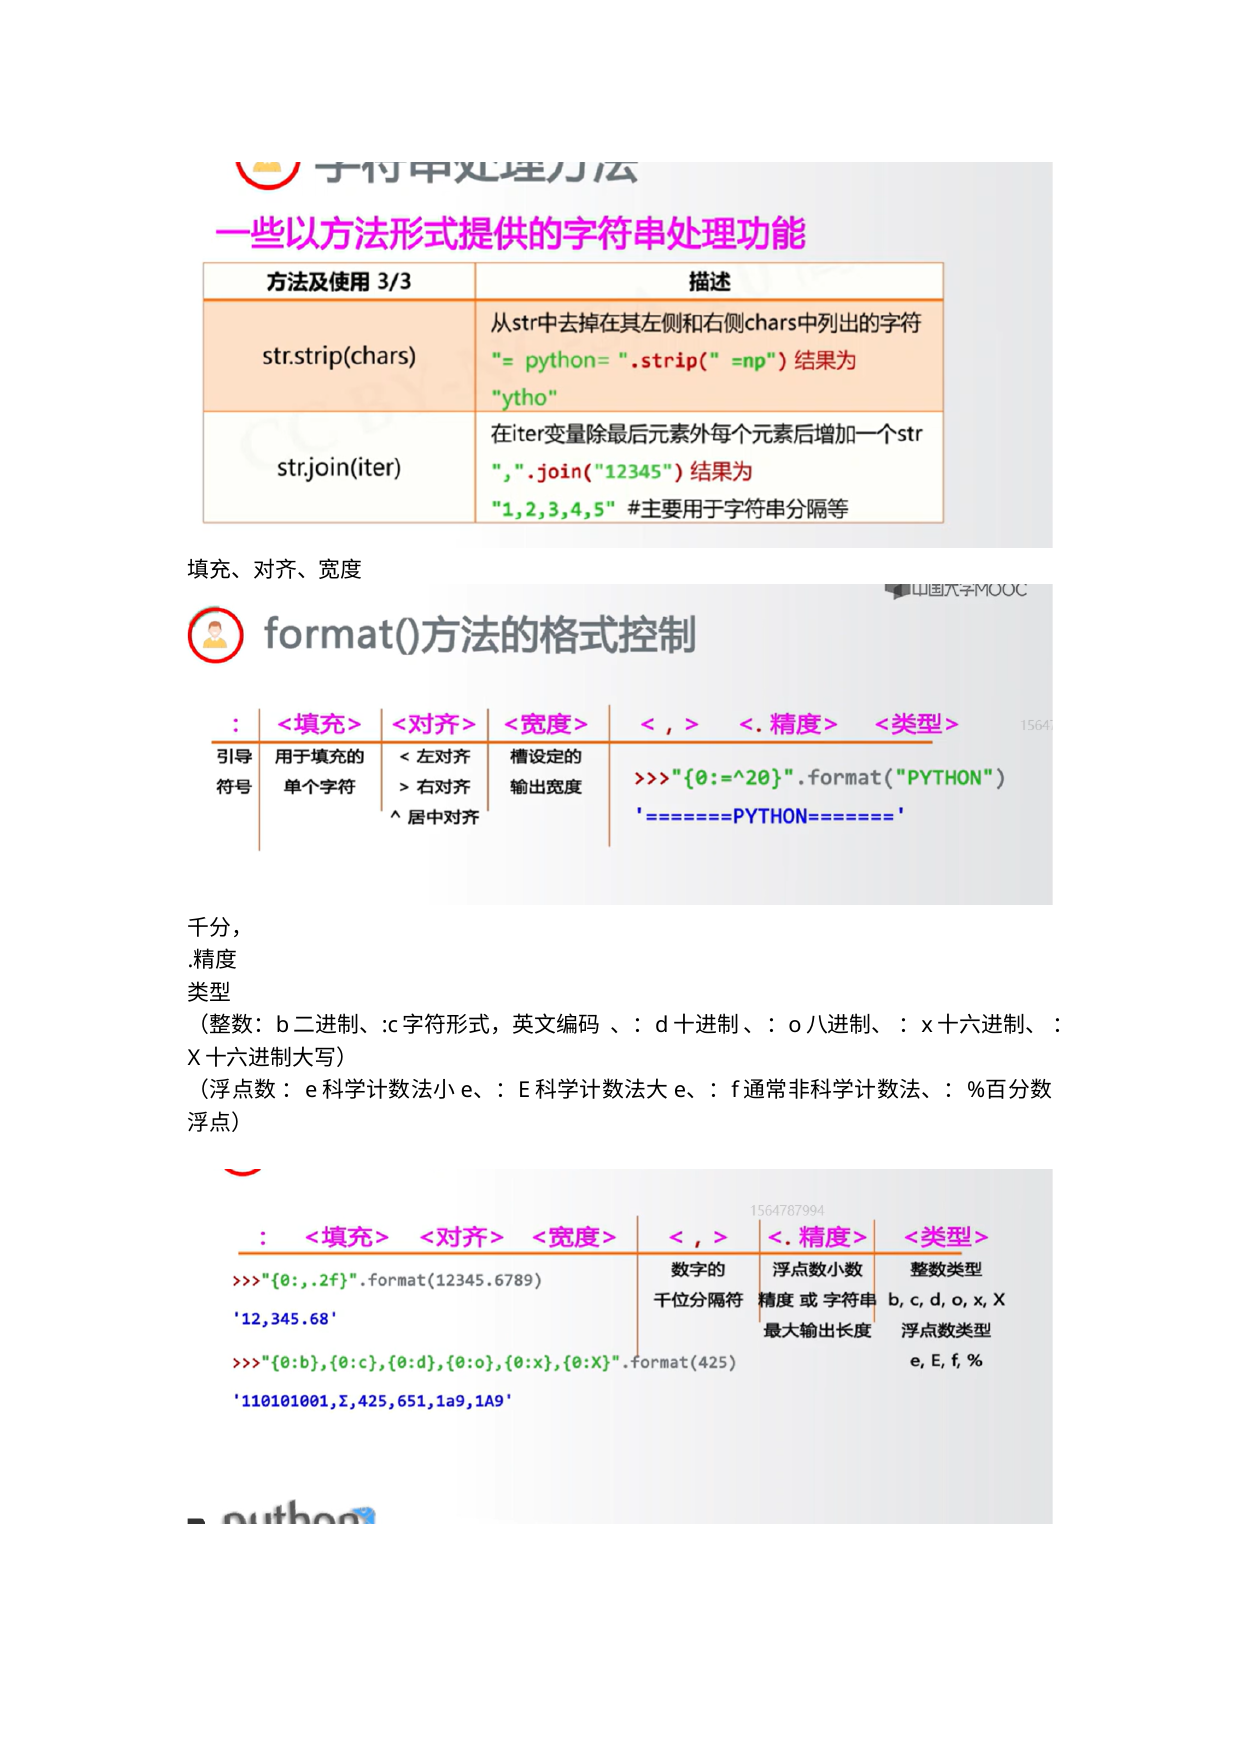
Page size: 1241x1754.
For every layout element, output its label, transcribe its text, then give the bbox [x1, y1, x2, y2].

picture [187, 1169, 1053, 1524]
picture [187, 584, 1053, 905]
picture [187, 162, 1053, 548]
text （整数：b二进制、:c字符形式，英文编码 、：d十进制 、：o八进制、 ：x十六进制、 ：X十六进制大写） [187, 1007, 1053, 1072]
text 千分， [187, 909, 1053, 942]
text （浮点数 ：e科学计数法小e、：E科学计数法大e、：f通常非科学计数法、：%百分数浮点） [187, 1072, 1053, 1137]
text .精度 [187, 942, 1053, 974]
text 类型 [187, 974, 1053, 1007]
text 填充、对齐、宽度 [187, 552, 1053, 584]
